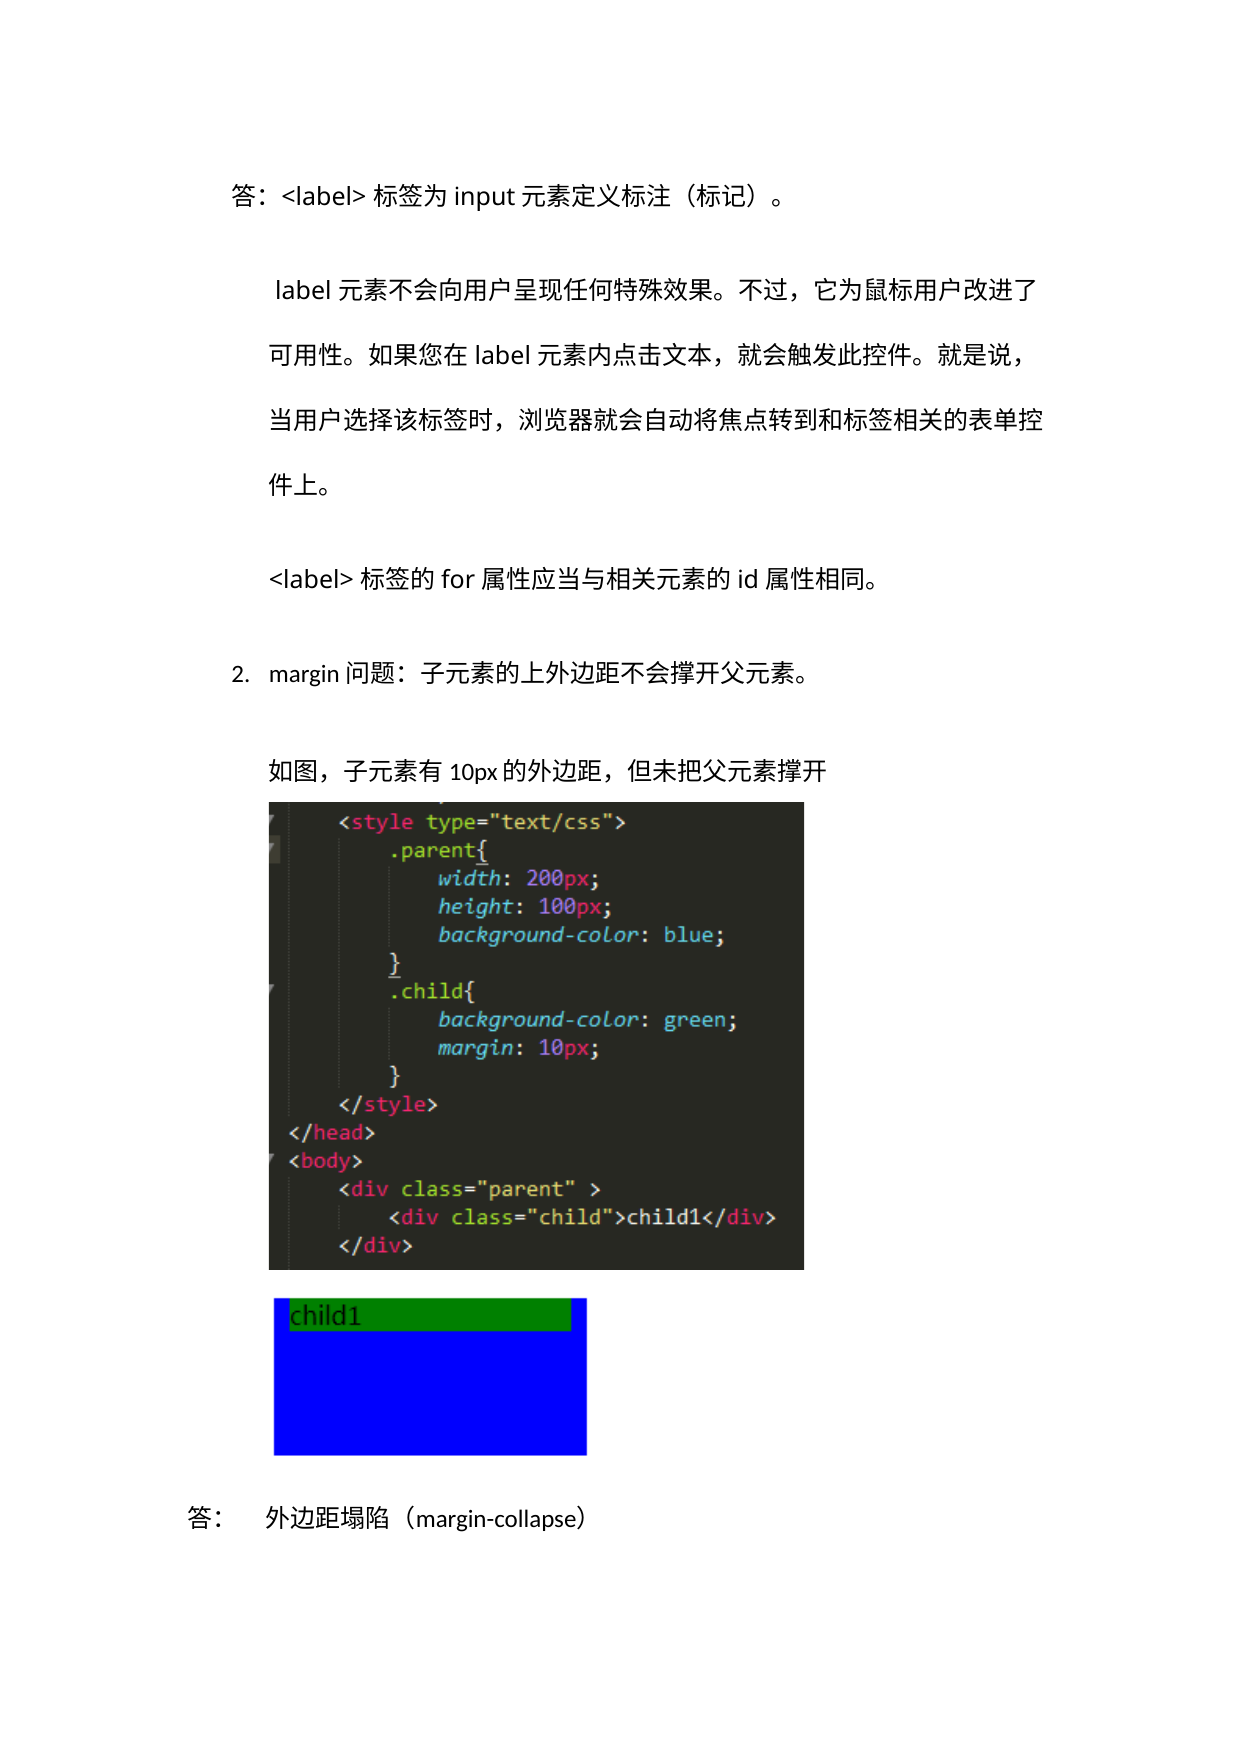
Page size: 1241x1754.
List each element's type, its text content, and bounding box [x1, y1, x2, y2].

text 答：<label> 标签为 input 元素定义标注（标记）。 [187, 162, 1053, 227]
text label 元素不会向用户呈现任何特殊效果。不过，它为鼠标用户改进了可用性。如果您在 label 元素内点击文本，就会触发此控件。就是说，当用户选择该标签时，浏览器就会自动将焦点转到和标签相关的表单控件上。 [269, 256, 1053, 516]
picture [268, 802, 805, 1270]
text <label> 标签的 for 属性应当与相关元素的 id 属性相同。 [225, 545, 1053, 610]
list margin问题：子元素的上外边距不会撑开父元素。 [231, 639, 1053, 704]
picture [268, 1289, 595, 1470]
text 如图，子元素有10px的外边距，但未把父元素撑开 [269, 737, 1053, 802]
text 答： 外边距塌陷（margin-collapse） [187, 1484, 1053, 1549]
